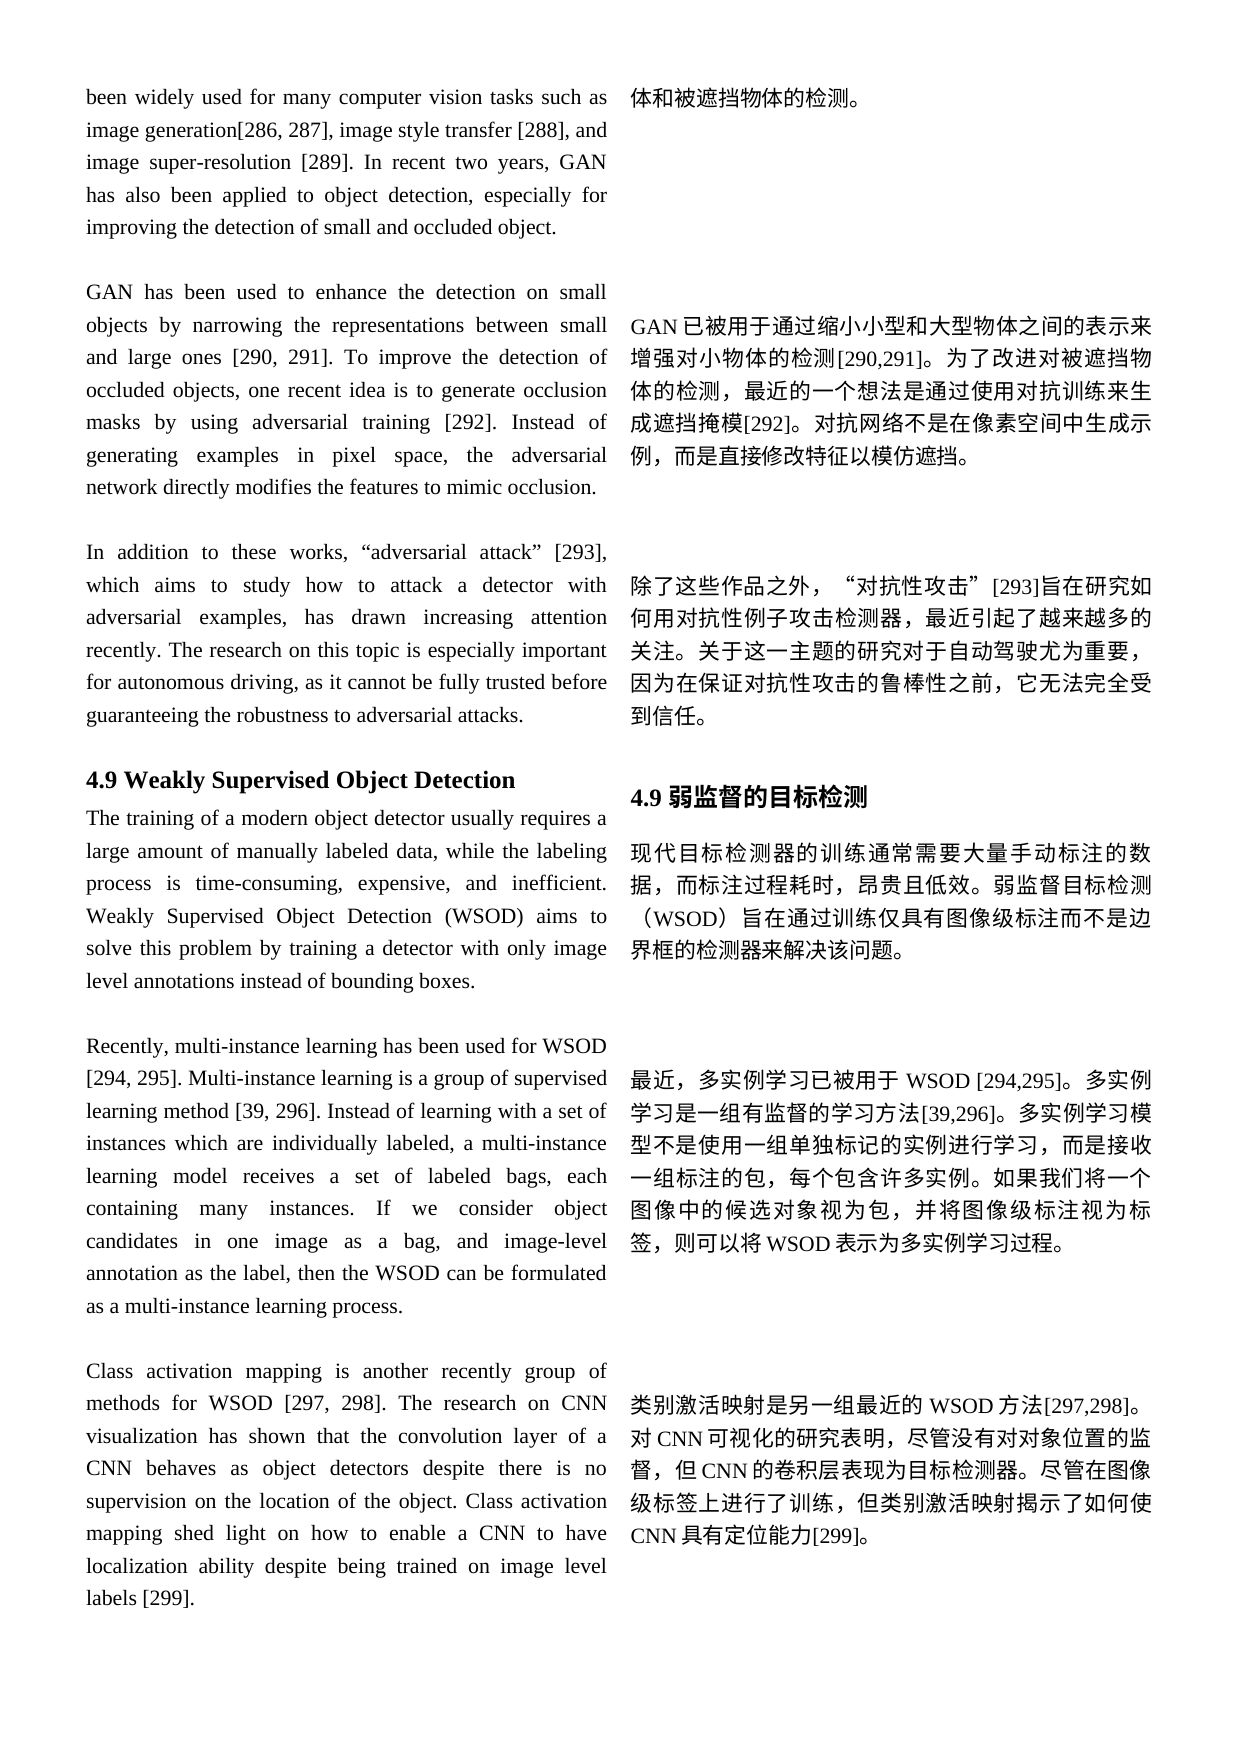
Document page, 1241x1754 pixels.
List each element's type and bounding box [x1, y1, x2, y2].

table_cell [75, 763, 619, 1648]
table_cell [619, 763, 1164, 1648]
table_cell [75, 81, 619, 763]
table_cell [619, 81, 1164, 763]
